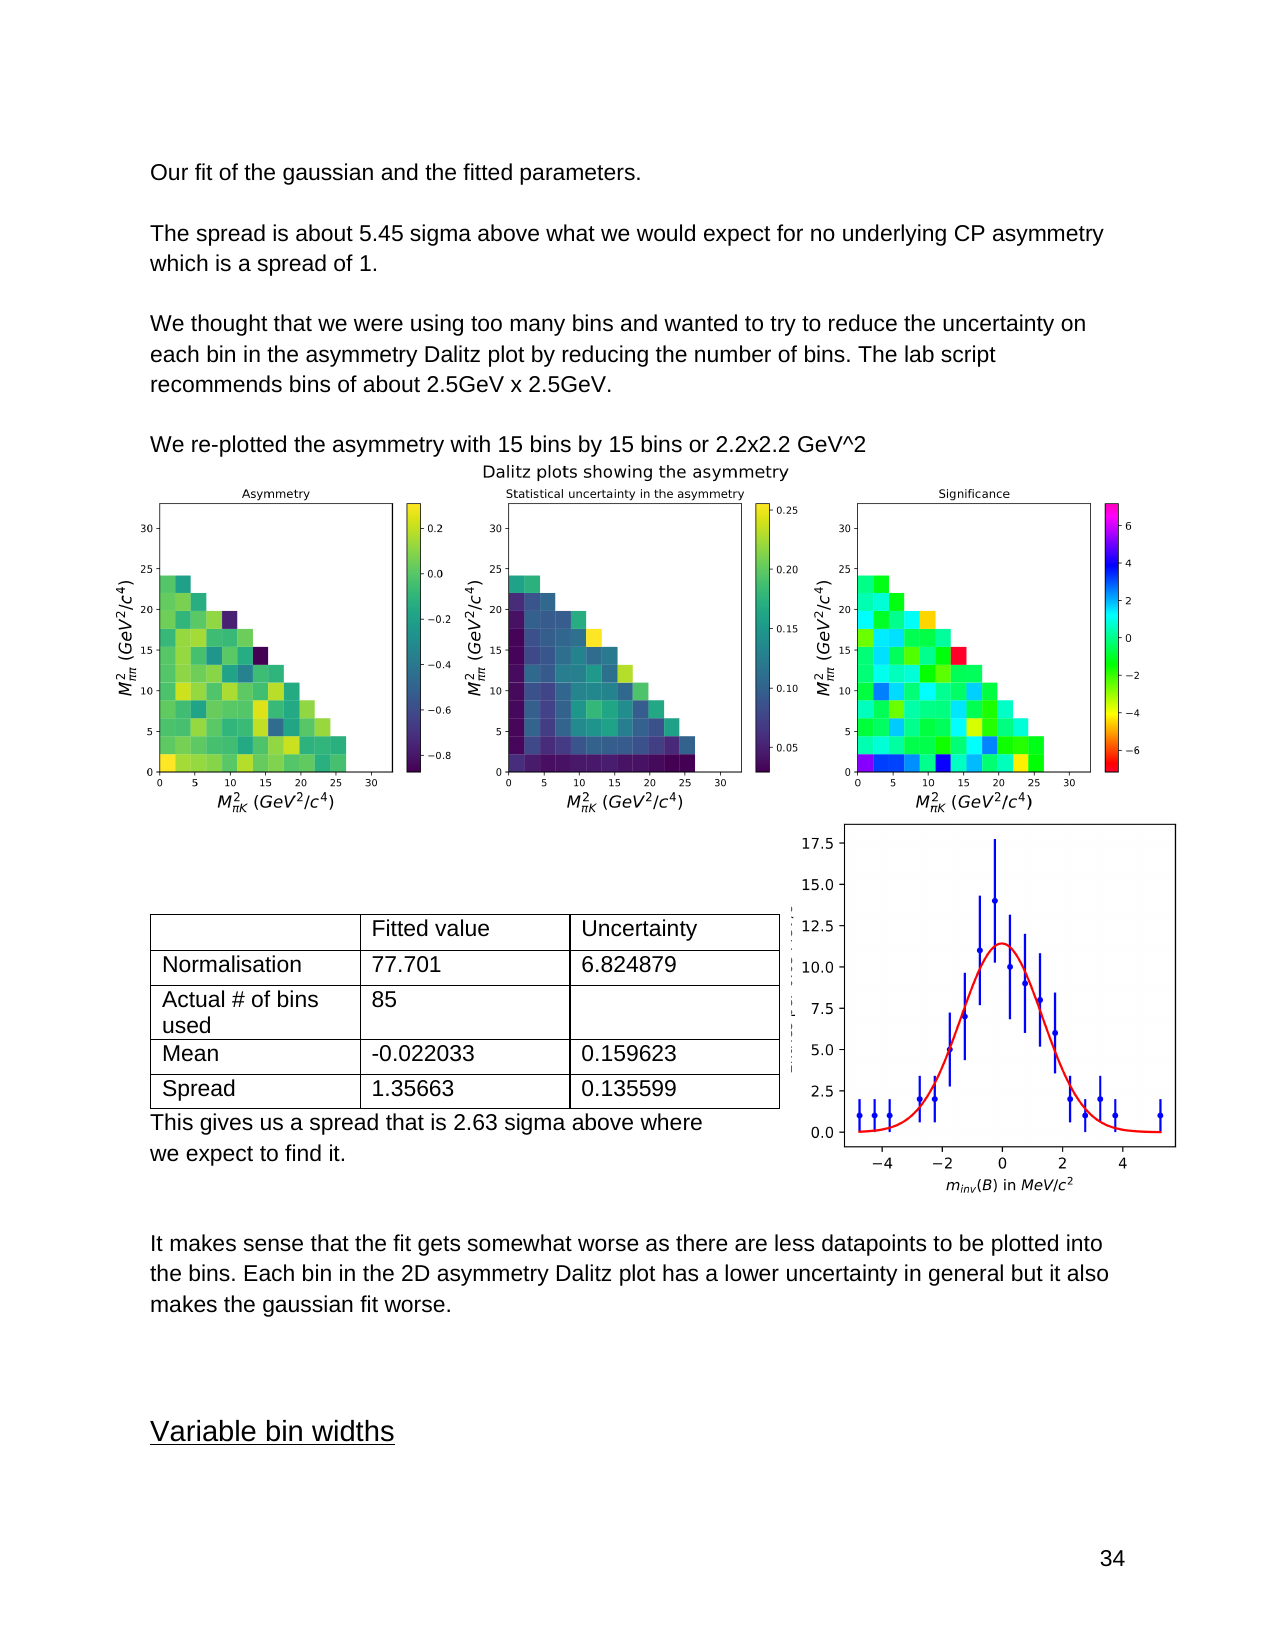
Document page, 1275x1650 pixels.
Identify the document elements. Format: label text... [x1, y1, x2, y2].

table_cell 1.35663 [361, 1075, 569, 1108]
table_cell 0.135599 [571, 1075, 779, 1108]
table_header Uncertainty [571, 915, 779, 949]
table_cell 85 [361, 986, 569, 1039]
text It makes sense that the fit gets somewhat worse as there are less datapoints to be plotted into the bins. Each bin in the 2D asymmetry Dalitz plot has a lower uncertainty in general but it also makes the gaussian fit worse. [150, 1230, 1125, 1317]
table_cell Spread [151, 1075, 360, 1108]
text We thought that we were using too many bins and wanted to try to reduce the uncertainty on each bin in the asymmetry Dalitz plot by reducing the number of bins. The lab script recommends bins of about 2.5GeV x 2.5GeV. [150, 310, 1125, 397]
table_cell Actual # of bins used [151, 986, 360, 1039]
table_cell [571, 986, 779, 1039]
picture [0, 461, 1275, 1200]
table_cell Normalisation [151, 951, 360, 985]
text Our fit of the gaussian and the fitted parameters. [150, 159, 1125, 186]
table_header Fitted value [361, 915, 569, 949]
subtitle Variable bin widths [150, 1414, 1125, 1448]
table_cell Mean [151, 1040, 360, 1074]
table_cell -0.022033 [361, 1040, 569, 1074]
text This gives us a spread that is 2.63 sigma above where [150, 1109, 791, 1136]
text We re-plotted the asymmetry with 15 bins by 15 bins or 2.2x2.2 GeV^2 [150, 431, 1125, 458]
text The spread is about 5.45 sigma above what we would expect for no underlying CP asymmetry which is a spread of 1. [150, 220, 1125, 276]
table_header [151, 915, 360, 949]
text we expect to find it. [150, 1139, 791, 1166]
table_cell 0.159623 [571, 1040, 779, 1074]
table_cell 6.824879 [571, 951, 779, 985]
table_cell 77.701 [361, 951, 569, 985]
